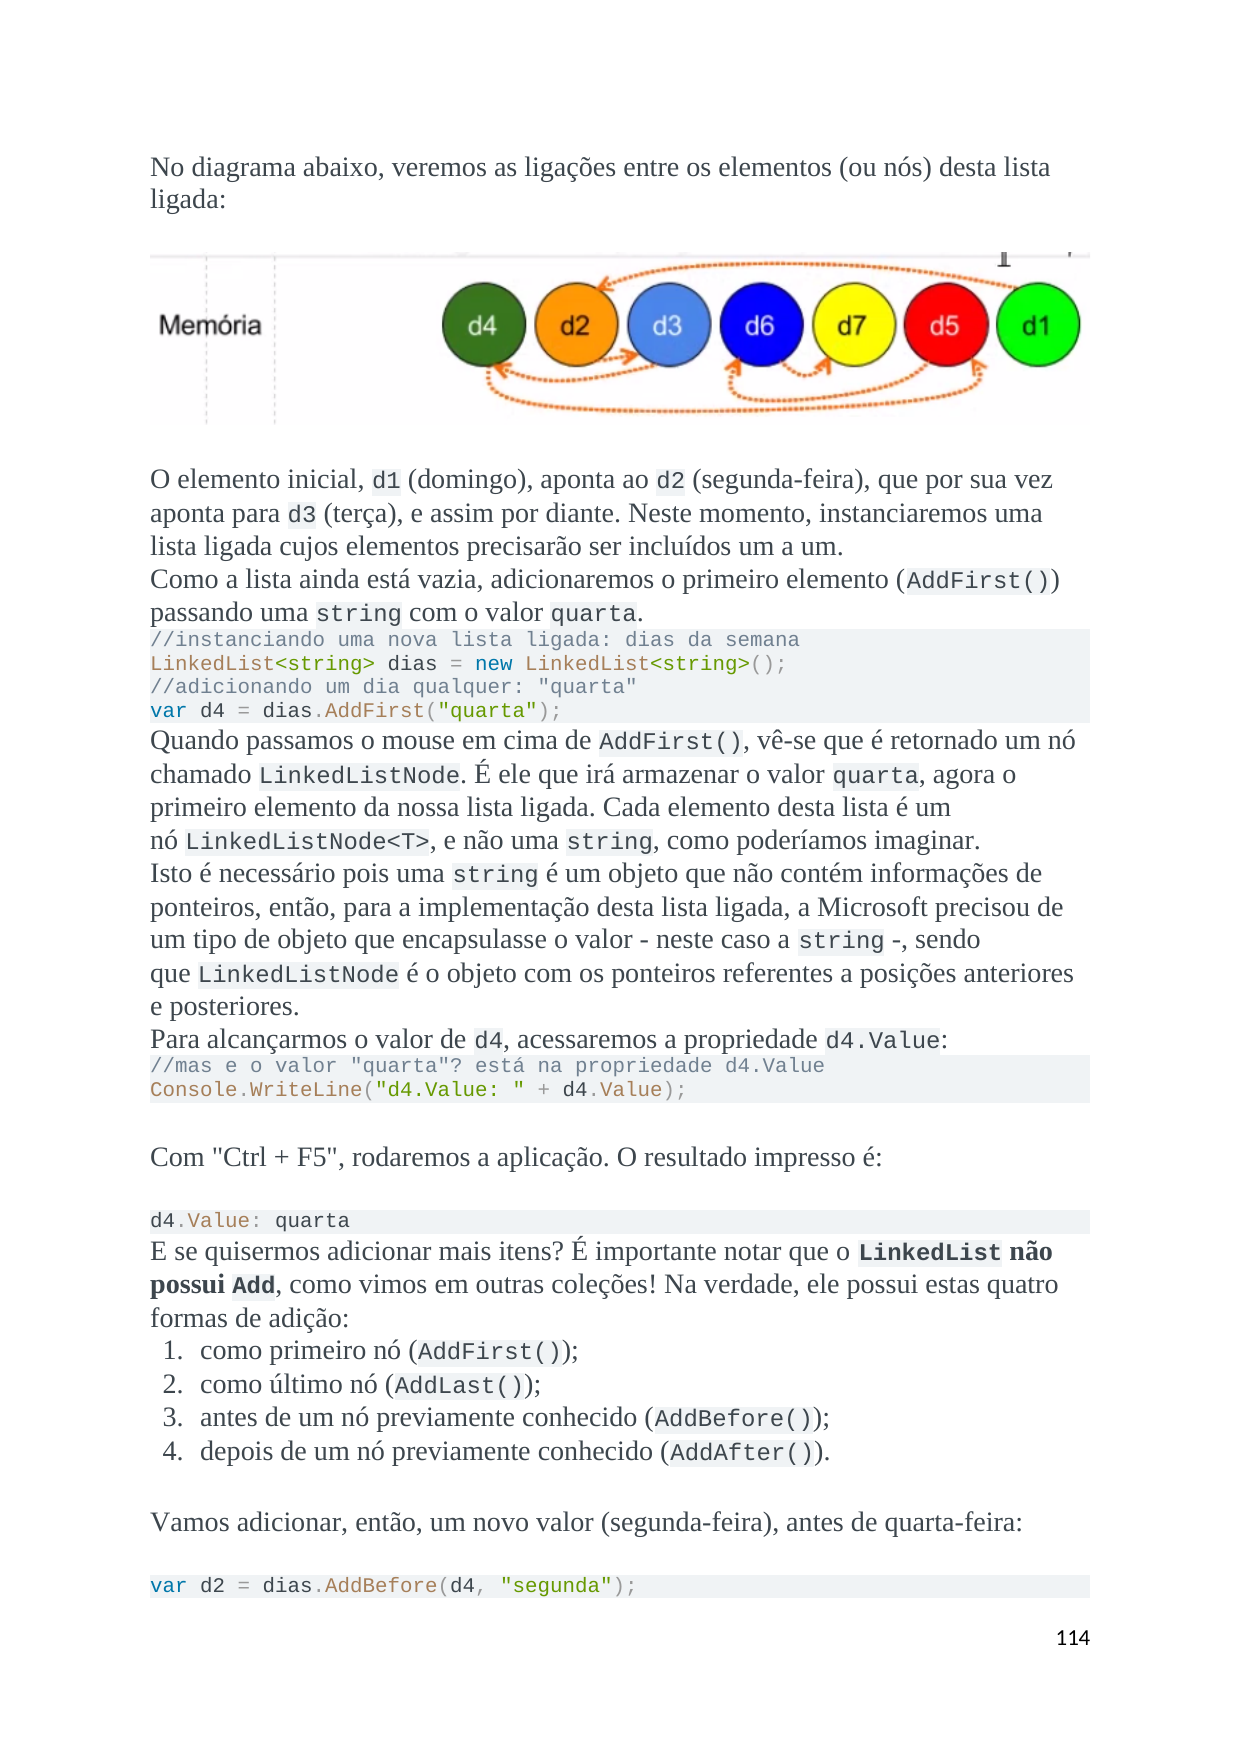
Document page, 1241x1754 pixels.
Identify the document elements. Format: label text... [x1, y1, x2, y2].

text d4.Value: quarta [150, 1210, 1090, 1234]
text Isto é necessário pois uma string é um objeto que não contém informações de ponteiros, então, para a implementação desta lista ligada, a Microsoft precisou de um tipo de objeto que encapsulasse o valor - neste caso a string -, sendo que LinkedListNode é o objeto com os ponteiros referentes a posições anteriores e posteriores. [150, 856, 1090, 1022]
text E se quisermos adicionar mais itens? É importante notar que o LinkedList não possui Add, como vimos em outras coleções! Na verdade, ele possui estas quatro formas de adição: [150, 1234, 1090, 1333]
list como último nó (AddLast()); [162, 1367, 1090, 1400]
list depois de um nó previamente conhecido (AddAfter()). [162, 1434, 1090, 1467]
picture [150, 252, 1091, 425]
text var d4 = dias.AddFirst("quarta"); [150, 700, 1090, 723]
text //adicionando um dia qualquer: "quarta" [150, 676, 1090, 700]
text Vamos adicionar, então, um novo valor (segunda-feira), antes de quarta-feira: [150, 1505, 1090, 1537]
text LinkedList<string> dias = new LinkedList<string>(); [150, 652, 1090, 676]
text No diagrama abaixo, veremos as ligações entre os elementos (ou nós) desta lista ligada: [150, 150, 1090, 215]
list antes de um nó previamente conhecido (AddBefore()); [162, 1400, 1090, 1434]
text Console.WriteLine("d4.Value: " + d4.Value); [150, 1079, 1090, 1103]
text //mas e o valor "quarta"? está na propriedade d4.Value [150, 1055, 1090, 1079]
text Com "Ctrl + F5", rodaremos a aplicação. O resultado impresso é: [150, 1140, 1090, 1173]
text O elemento inicial, d1 (domingo), aponta ao d2 (segunda-feira), que por sua vez aponta para d3 (terça), e assim por diante. Neste momento, instanciaremos uma lista ligada cujos elementos precisarão ser incluídos um a um. [150, 462, 1090, 562]
text var d2 = dias.AddBefore(d4, "segunda"); [150, 1575, 1090, 1598]
text Quando passamos o mouse em cima de AddFirst(), vê-se que é retornado um nó chamado LinkedListNode. É ele que irá armazenar o valor quarta, agora o primeiro elemento da nossa lista ligada. Cada elemento desta lista é um nó LinkedListNode<T>, e não uma string, como poderíamos imaginar. [150, 723, 1090, 856]
text //instanciando uma nova lista ligada: dias da semana [150, 629, 1090, 652]
text Para alcançarmos o valor de d4, acessaremos a propriedade d4.Value: [150, 1022, 1090, 1055]
list como primeiro nó (AddFirst()); [162, 1333, 1090, 1367]
text Como a lista ainda está vazia, adicionaremos o primeiro elemento (AddFirst()) passando uma string com o valor quarta. [150, 562, 1090, 629]
